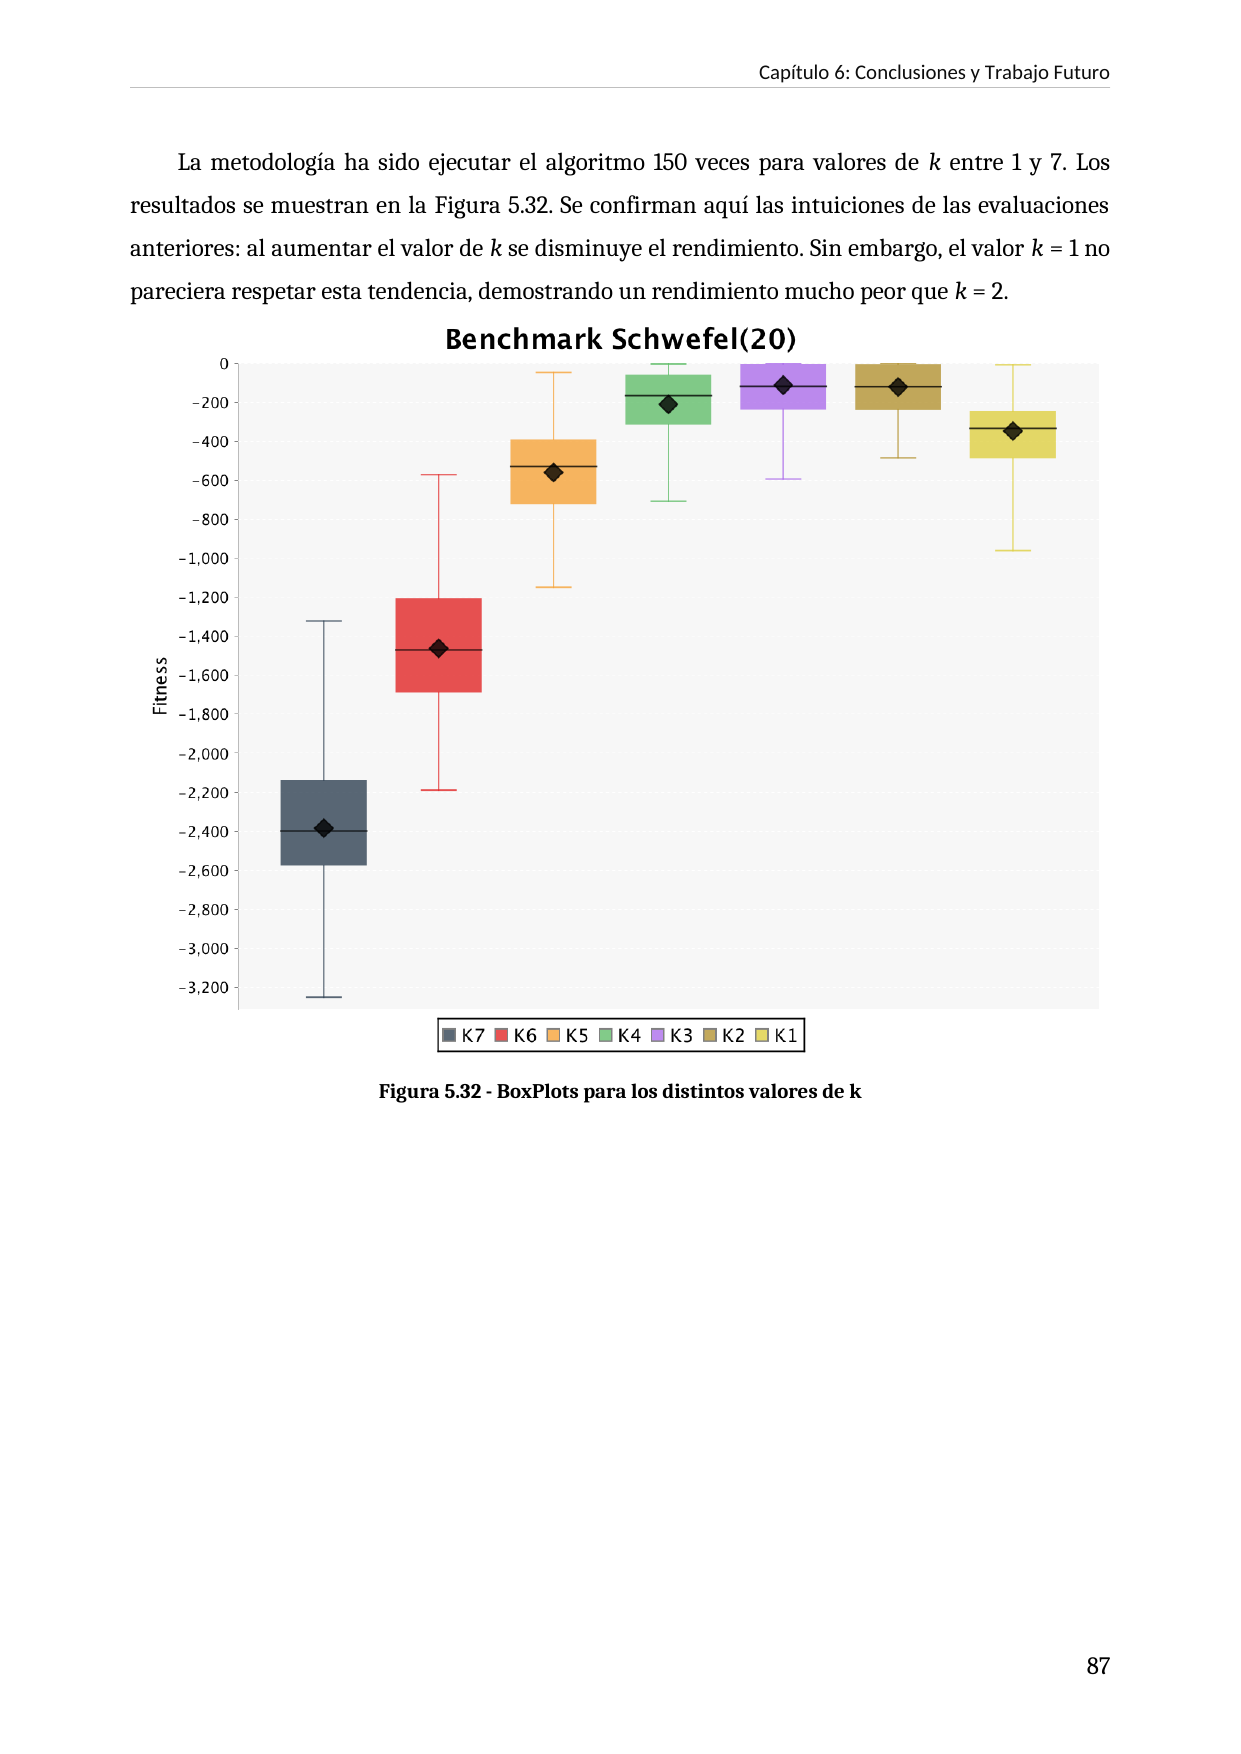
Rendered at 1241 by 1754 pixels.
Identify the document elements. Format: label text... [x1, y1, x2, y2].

picture [130, 320, 1110, 1053]
